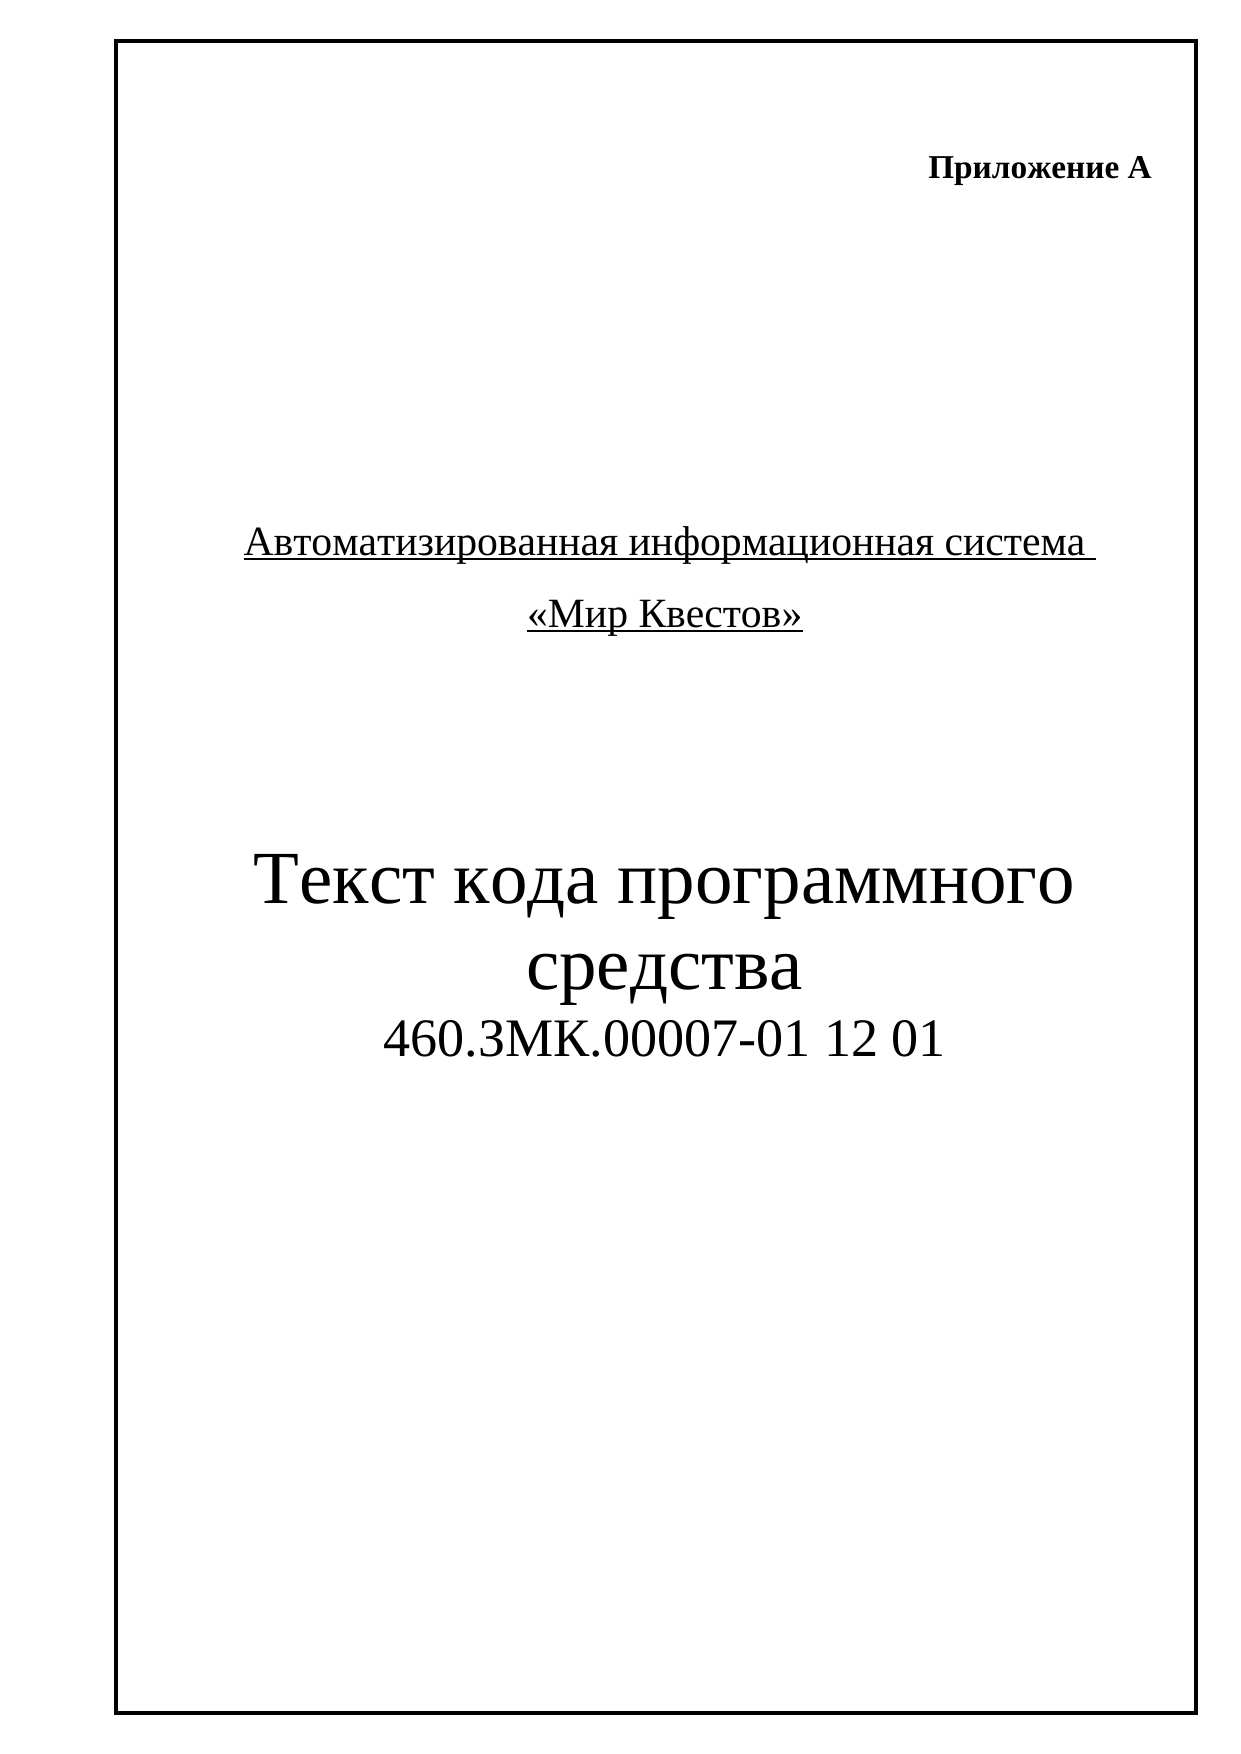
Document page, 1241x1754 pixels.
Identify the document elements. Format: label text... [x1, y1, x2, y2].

text 460.ЗМК.00007-01 12 01 [177, 1005, 1152, 1068]
text Текст кода программного средства [177, 833, 1152, 1005]
text Приложение А [177, 147, 1152, 186]
text Автоматизированная информационная система [177, 517, 1152, 564]
text «Мир Квестов» [177, 588, 1152, 636]
